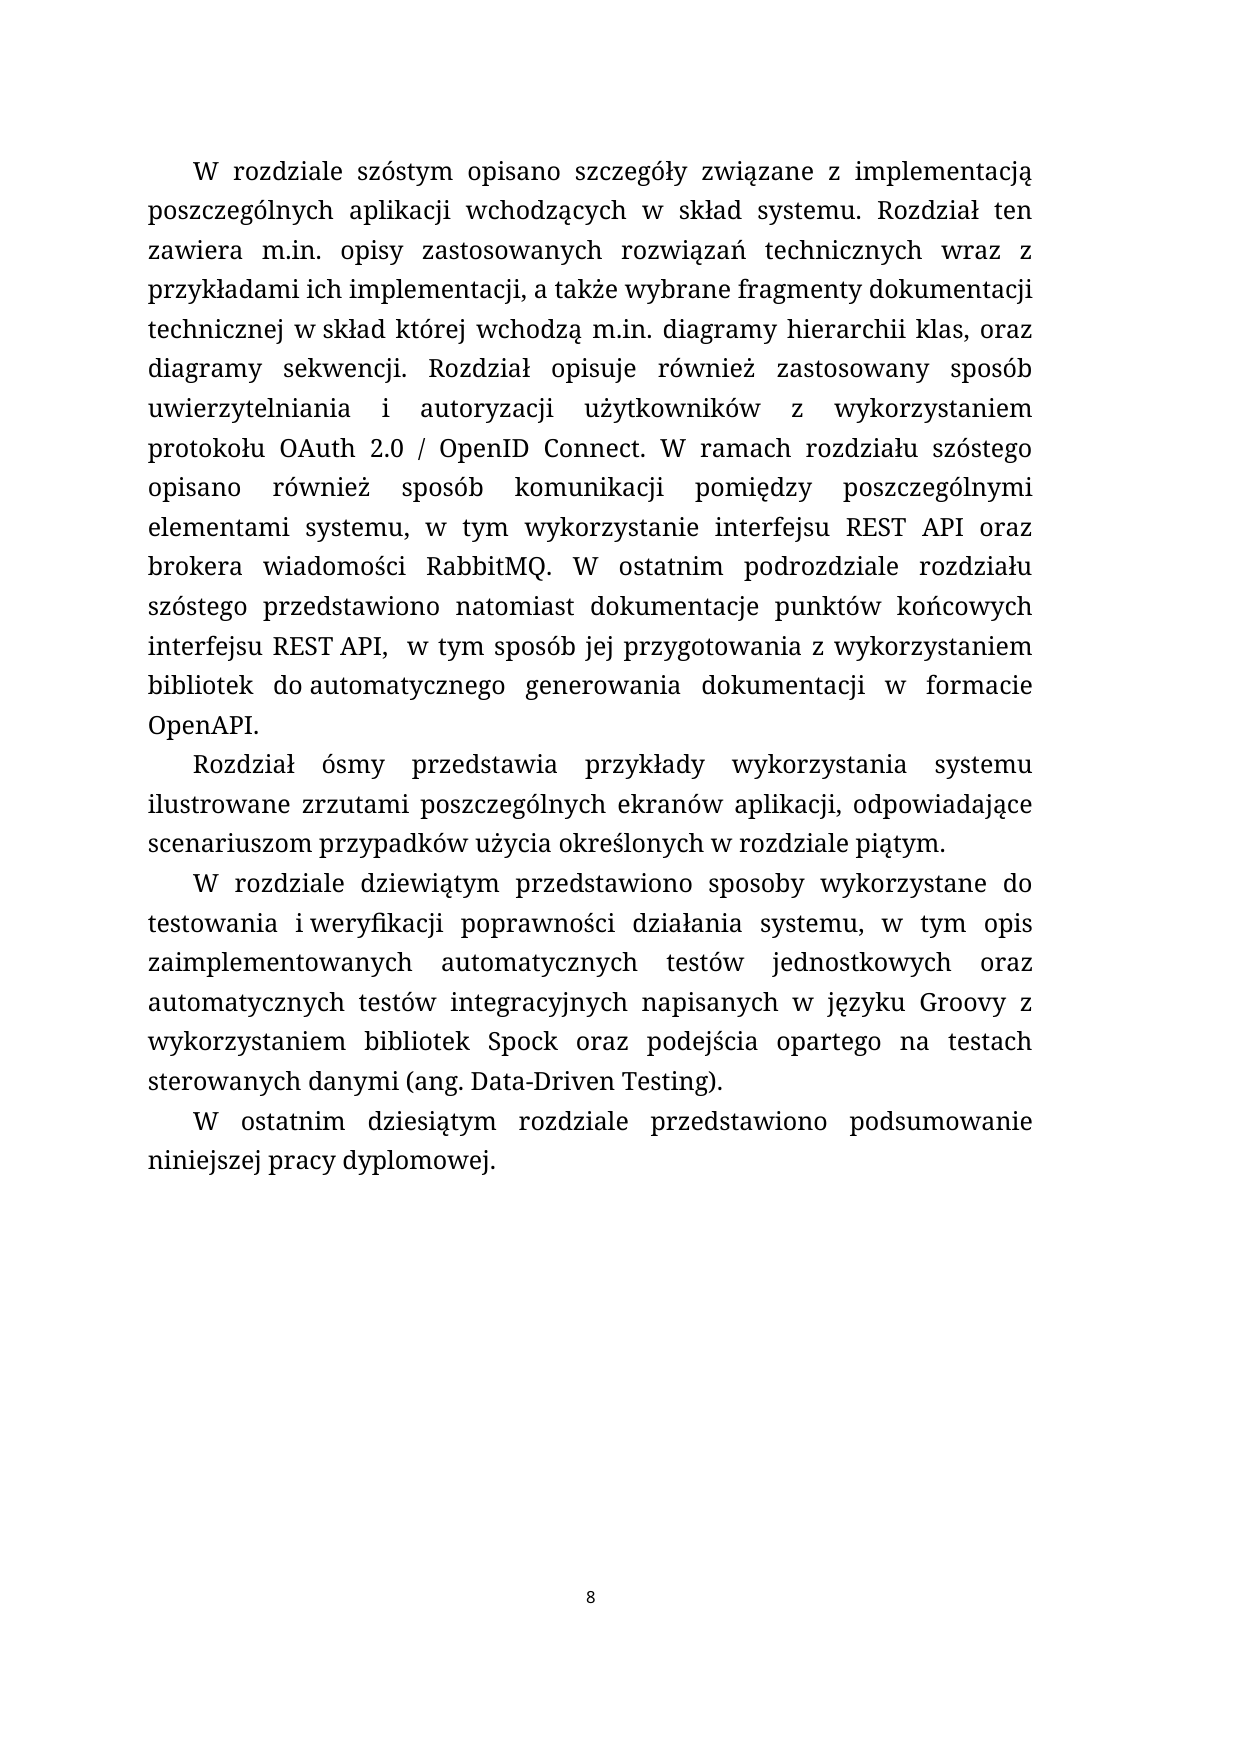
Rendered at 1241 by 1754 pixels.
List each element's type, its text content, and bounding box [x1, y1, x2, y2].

text W rozdziale szóstym opisano szczegóły związane z implementacją poszczególnych aplikacji wchodzących w skład systemu. Rozdział ten zawiera m.in. opisy zastosowanych rozwiązań technicznych wraz z przykładami ich implementacji, a także wybrane fragmenty dokumentacji technicznej w skład której wchodzą m.in. diagramy hierarchii klas, oraz diagramy sekwencji. Rozdział opisuje również zastosowany sposób uwierzytelniania i autoryzacji użytkowników z wykorzystaniem protokołu OAuth 2.0 / OpenID Connect. W ramach rozdziału szóstego opisano również sposób komunikacji pomiędzy poszczególnymi elementami systemu, w tym wykorzystanie interfejsu REST API oraz brokera wiadomości RabbitMQ. W ostatnim podrozdziale rozdziału szóstego przedstawiono natomiast dokumentacje punktów końcowych interfejsu REST API, w tym sposób jej przygotowania z wykorzystaniem bibliotek do automatycznego generowania dokumentacji w formacie OpenAPI. [148, 148, 1033, 741]
text Rozdział ósmy przedstawia przykłady wykorzystania systemu ilustrowane zrzutami poszczególnych ekranów aplikacji, odpowiadające scenariuszom przypadków użycia określonych w rozdziale piątym. [148, 741, 1033, 860]
text W rozdziale dziewiątym przedstawiono sposoby wykorzystane do testowania i weryfikacji poprawności działania systemu, w tym opis zaimplementowanych automatycznych testów jednostkowych oraz automatycznych testów integracyjnych napisanych w języku Groovy z wykorzystaniem bibliotek Spock oraz podejścia opartego na testach sterowanych danymi (ang. Data-Driven Testing). [148, 860, 1033, 1098]
text W ostatnim dziesiątym rozdziale przedstawiono podsumowanie niniejszej pracy dyplomowej. [148, 1098, 1033, 1177]
